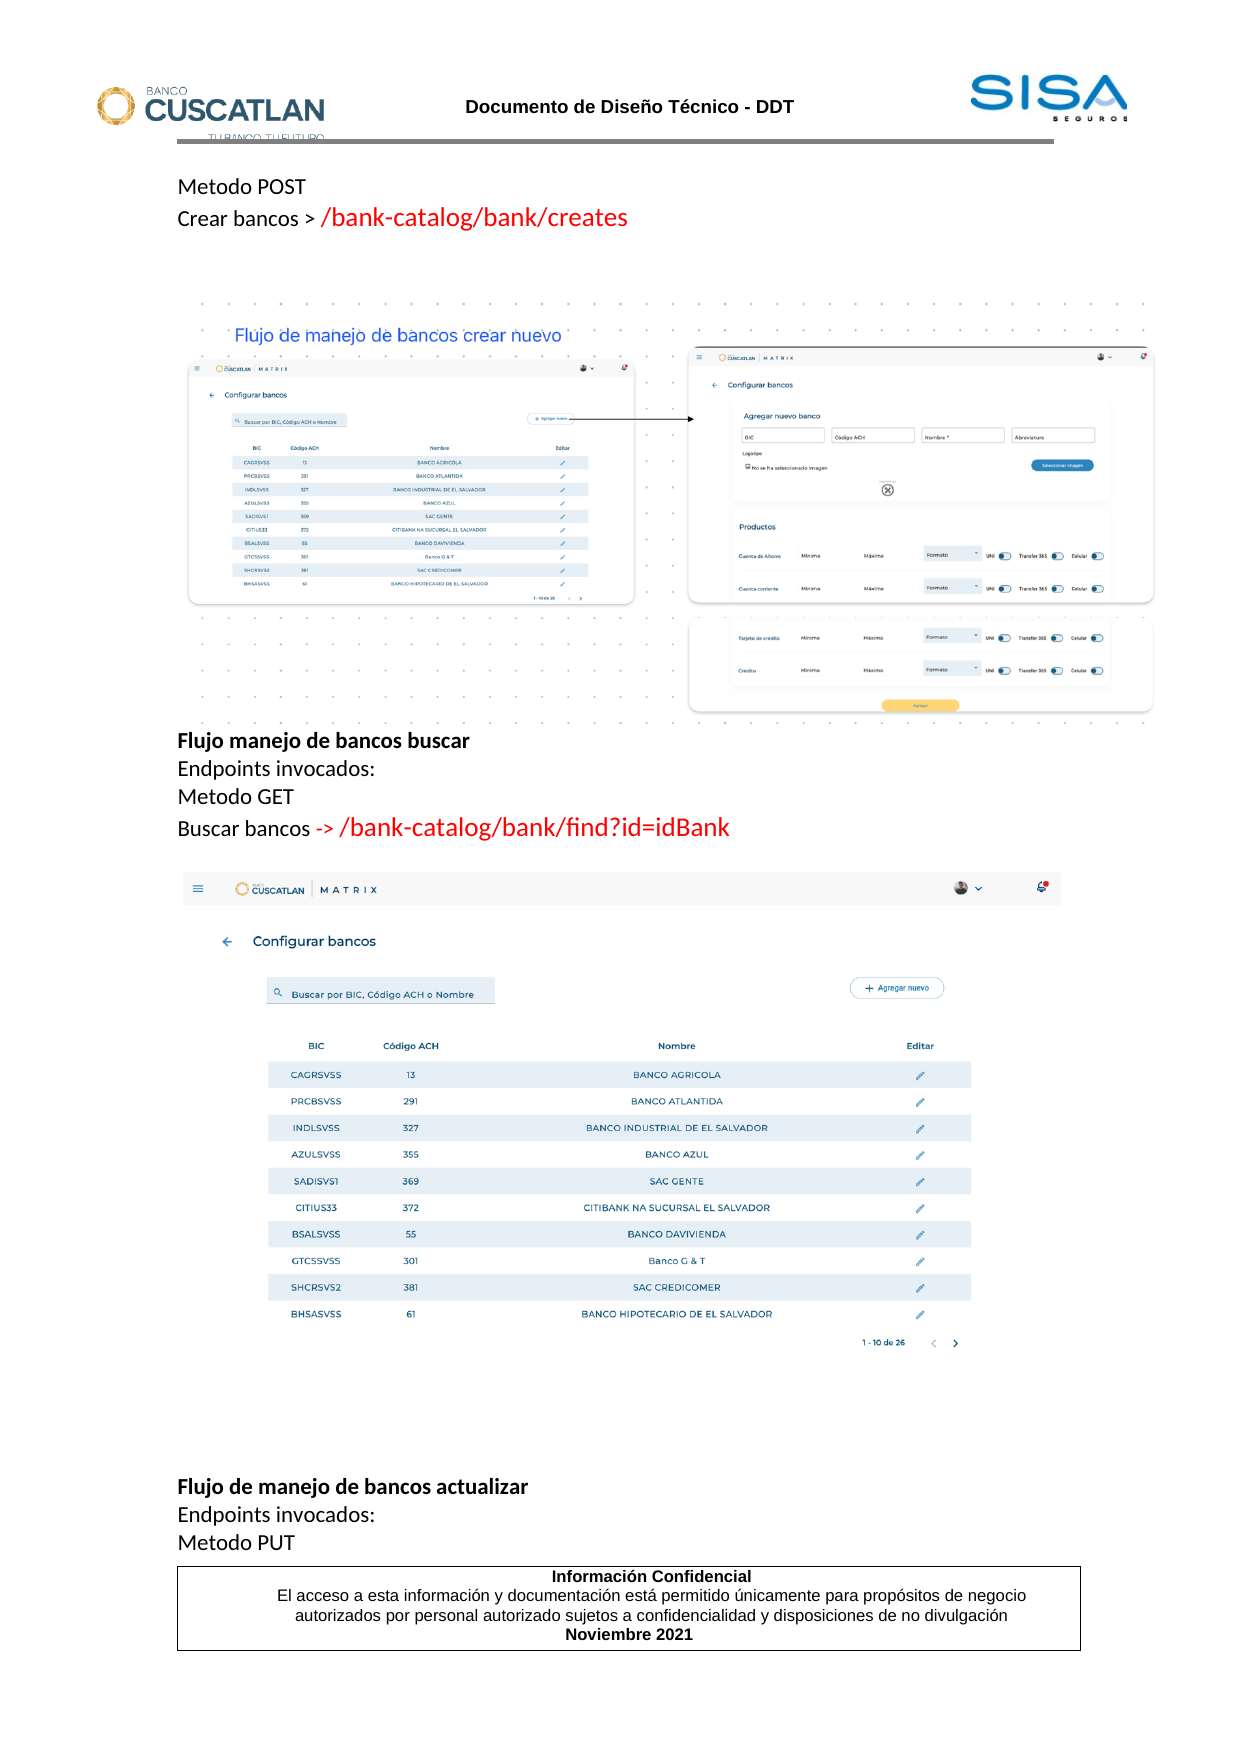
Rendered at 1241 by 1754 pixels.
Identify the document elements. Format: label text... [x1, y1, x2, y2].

text Endpoints invocados: [177, 1500, 1063, 1528]
text Metodo GET [177, 782, 1063, 810]
text Crear bancos > /bank-catalog/bank/creates [177, 201, 1063, 233]
text Metodo POST [177, 172, 1063, 201]
picture [177, 291, 1168, 727]
text Flujo manejo de bancos buscar [177, 727, 1063, 754]
text Flujo de manejo de bancos actualizar [177, 1472, 1063, 1500]
picture [85, 73, 336, 150]
text Buscar bancos -> /bank-catalog/bank/find?id=idBank [177, 810, 1063, 843]
text Metodo PUT [177, 1528, 1063, 1556]
picture [182, 872, 1061, 1354]
picture [970, 73, 1128, 122]
text Endpoints invocados: [177, 754, 1063, 782]
